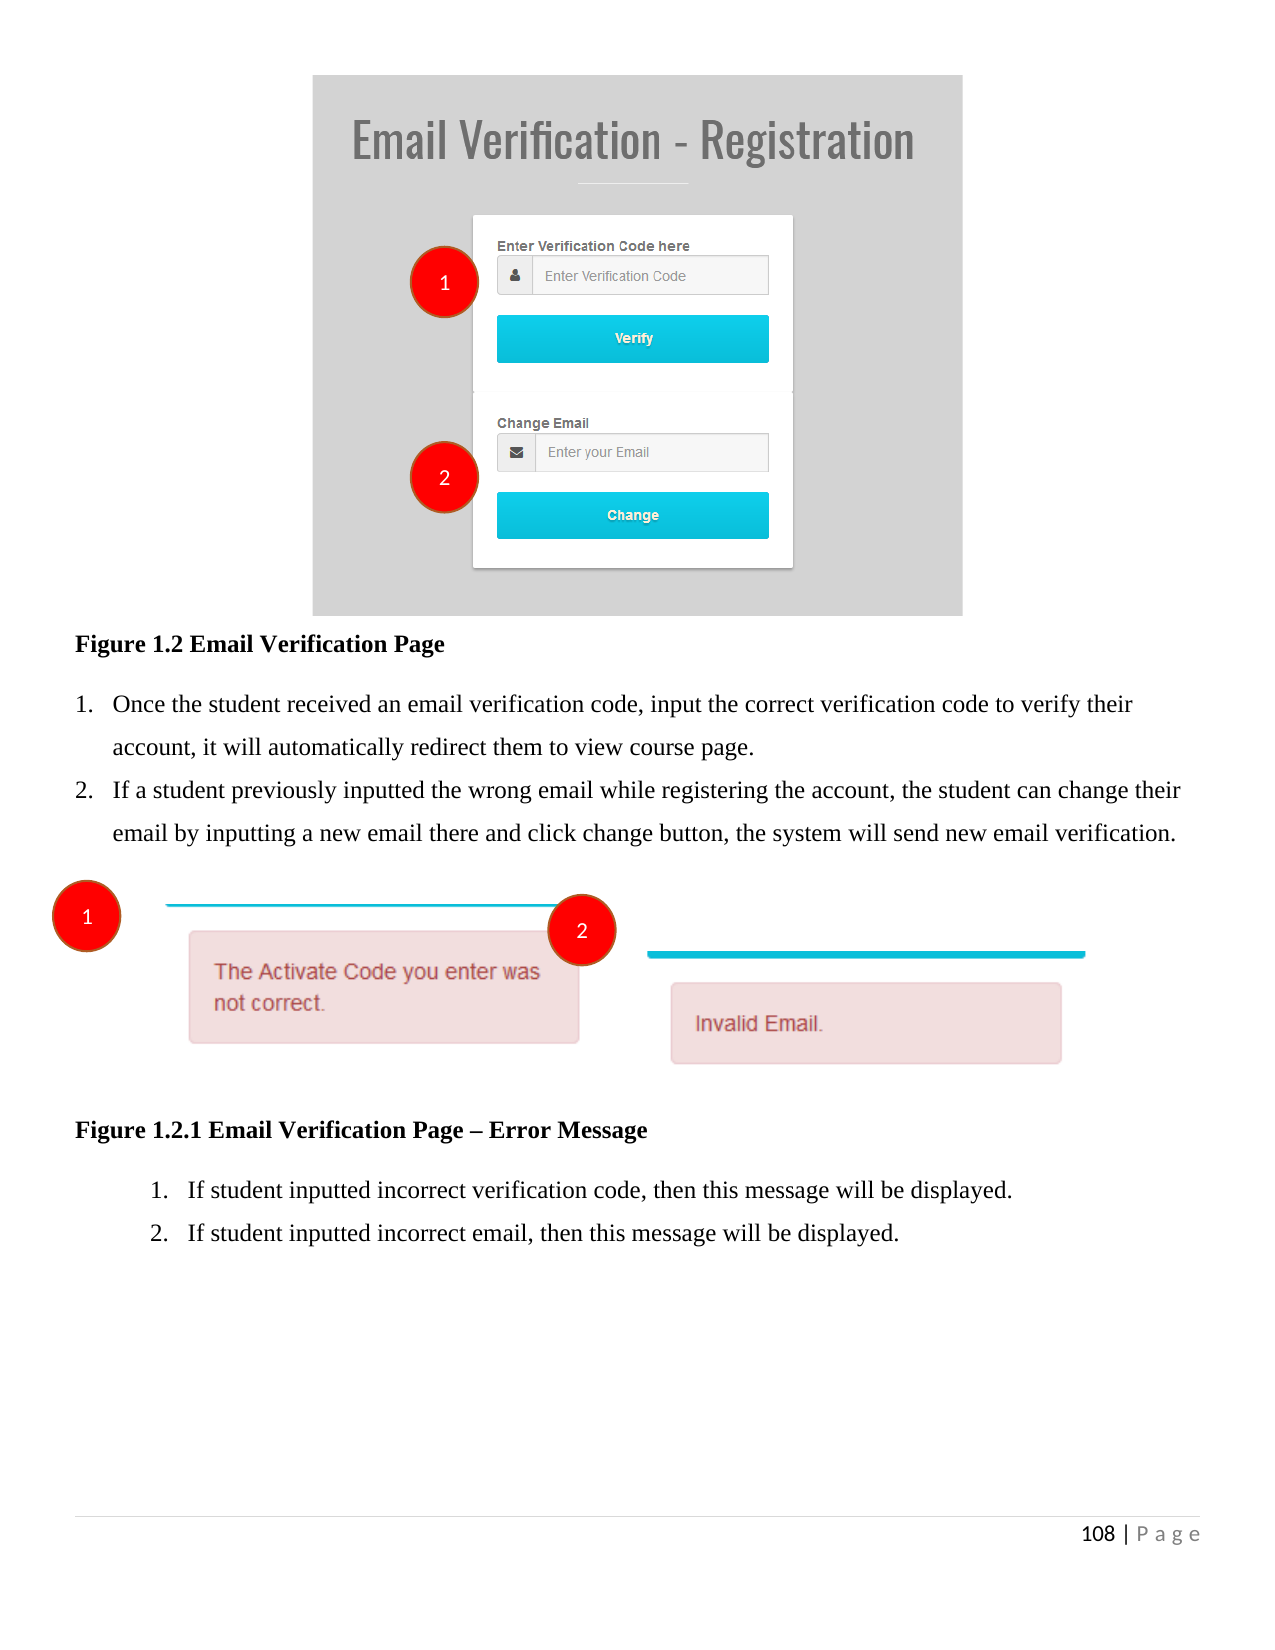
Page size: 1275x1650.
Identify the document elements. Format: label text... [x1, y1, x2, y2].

picture [312, 75, 963, 616]
list If student inputted incorrect email, then this message will be displayed. [150, 1218, 1200, 1247]
picture [150, 904, 611, 1085]
picture [621, 951, 1095, 1085]
text Figure 1.2.1 Email Verification Page – Error Message [75, 1115, 1200, 1144]
list If student inputted incorrect verification code, then this message will be displayed. [150, 1175, 1200, 1203]
list Once the student received an email verification code, input the correct verification code to verify their account, it will automatically redirect them to view course page. [75, 689, 1200, 761]
list If a student previously inputted the wrong email while registering the account, the student can change their email by inputting a new email there and click change button, the system will send new email verification. [75, 775, 1200, 847]
text Figure 1.2 Email Verification Page [75, 629, 1200, 658]
